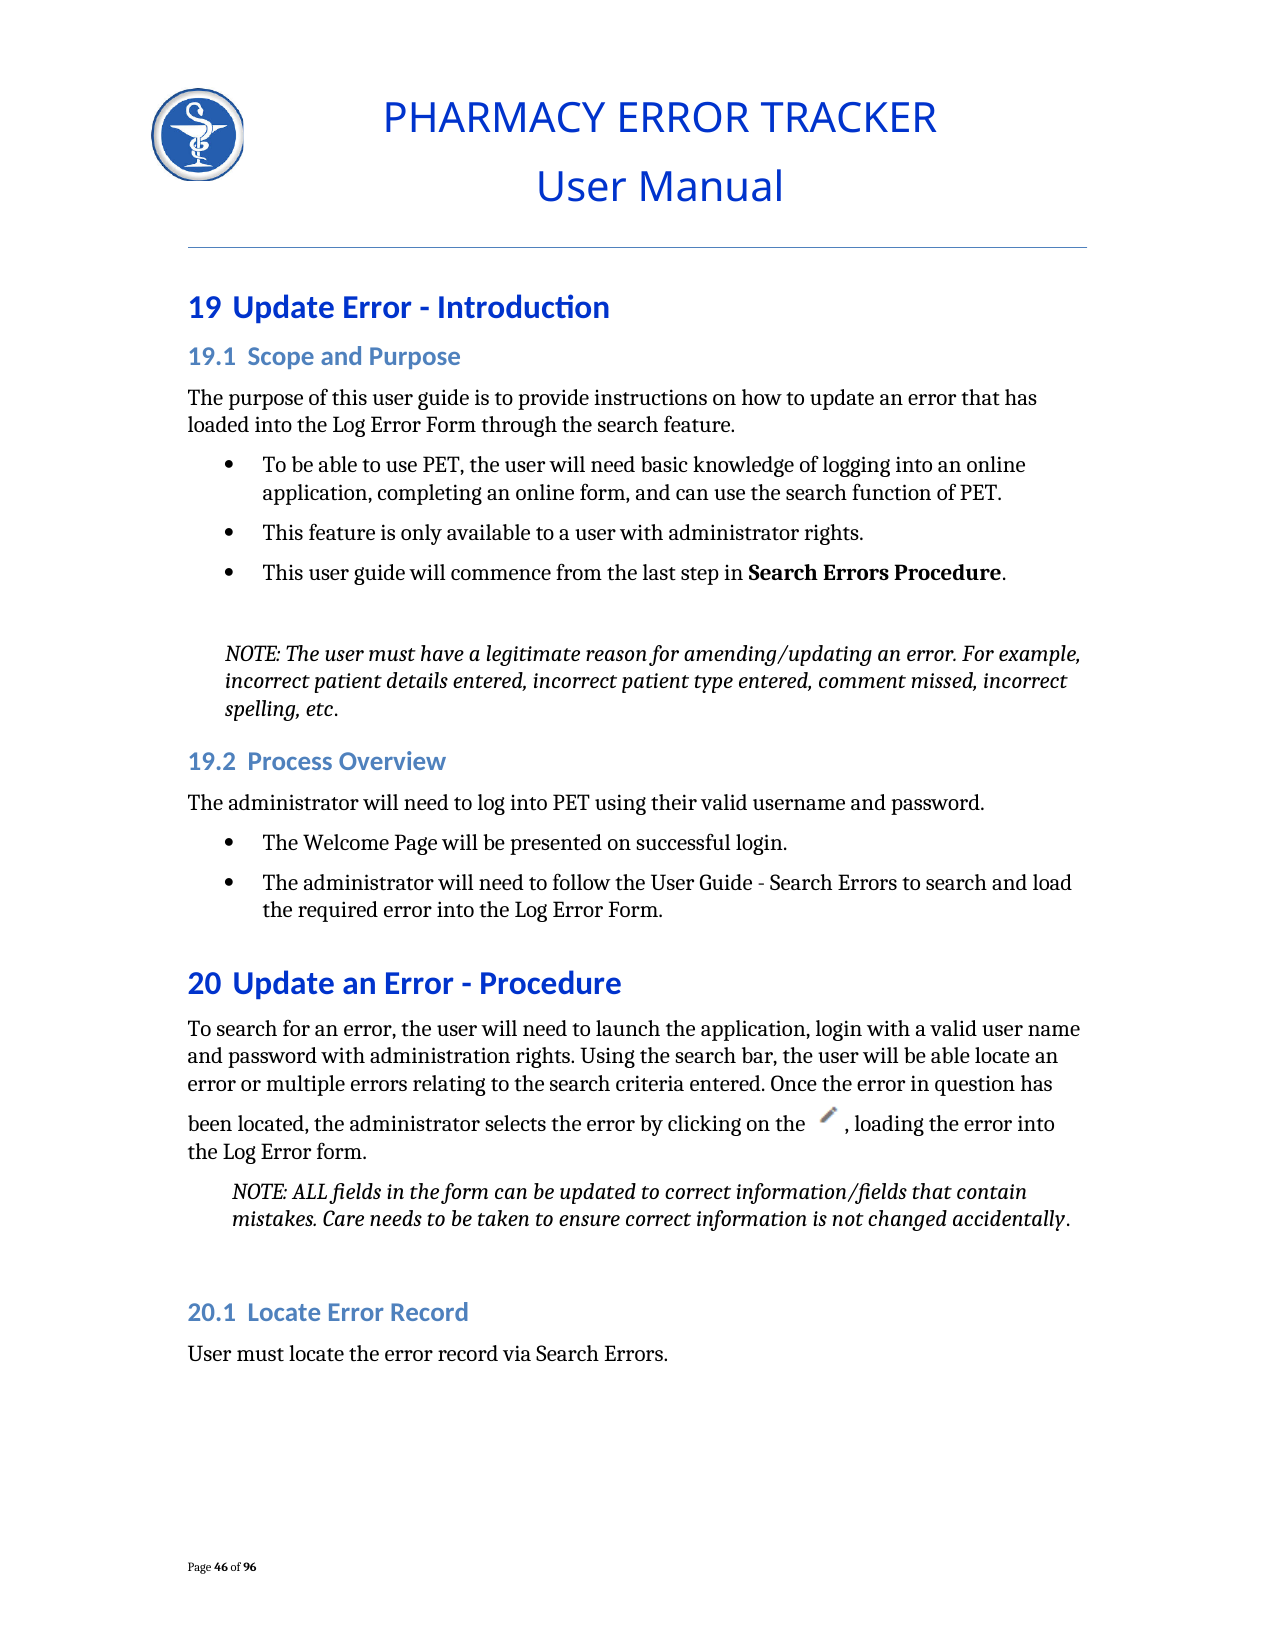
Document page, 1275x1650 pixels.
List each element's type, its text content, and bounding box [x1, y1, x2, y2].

subtitle Update Error - Introduction [187, 286, 1087, 327]
subtitle Scope and Purpose [187, 339, 1087, 372]
text NOTE: The user must have a legitimate reason for amending/updating an error. For example, incorrect patient details entered, incorrect patient type entered, comment missed, incorrect spelling, etc. [225, 640, 1087, 722]
text NOTE: ALL fields in the form can be updated to correct information/fields that contain mistakes. Care needs to be taken to ensure correct information is not changed accidentally. [232, 1179, 1087, 1233]
text The administrator will need to log into PET using their valid username and password. [187, 789, 1087, 816]
list This user guide will commence from the last step in Search Errors Procedure. [225, 560, 1087, 586]
subtitle Update an Error - Procedure [187, 962, 1087, 1003]
subtitle Process Overview [187, 744, 1087, 777]
text The purpose of this user guide is to provide instructions on how to update an error that has loaded into the Log Error Form through the search feature. [187, 384, 1087, 438]
picture [811, 1098, 845, 1132]
picture [150, 87, 244, 181]
list To be able to use PET, the user will need basic knowledge of logging into an online application, completing an online form, and can use the search function of PET. [225, 452, 1087, 506]
list The Welcome Page will be presented on successful login. [225, 829, 1087, 856]
text User must locate the error record via Search Errors. [187, 1340, 1087, 1367]
subtitle Locate Error Record [187, 1295, 1087, 1328]
list This feature is only available to a user with administrator rights. [225, 520, 1087, 546]
text To search for an error, the user will need to launch the application, login with a valid user name and password with administration rights. Using the search bar, the user will be able locate an error or multiple errors relating to the search criteria entered. Once the error in question has been located, the administrator selects the error by clicking on the , loading the error into the Log Error form. [187, 1016, 1087, 1165]
list The administrator will need to follow the User Guide - Search Errors to search and load the required error into the Log Error Form. [225, 870, 1087, 924]
